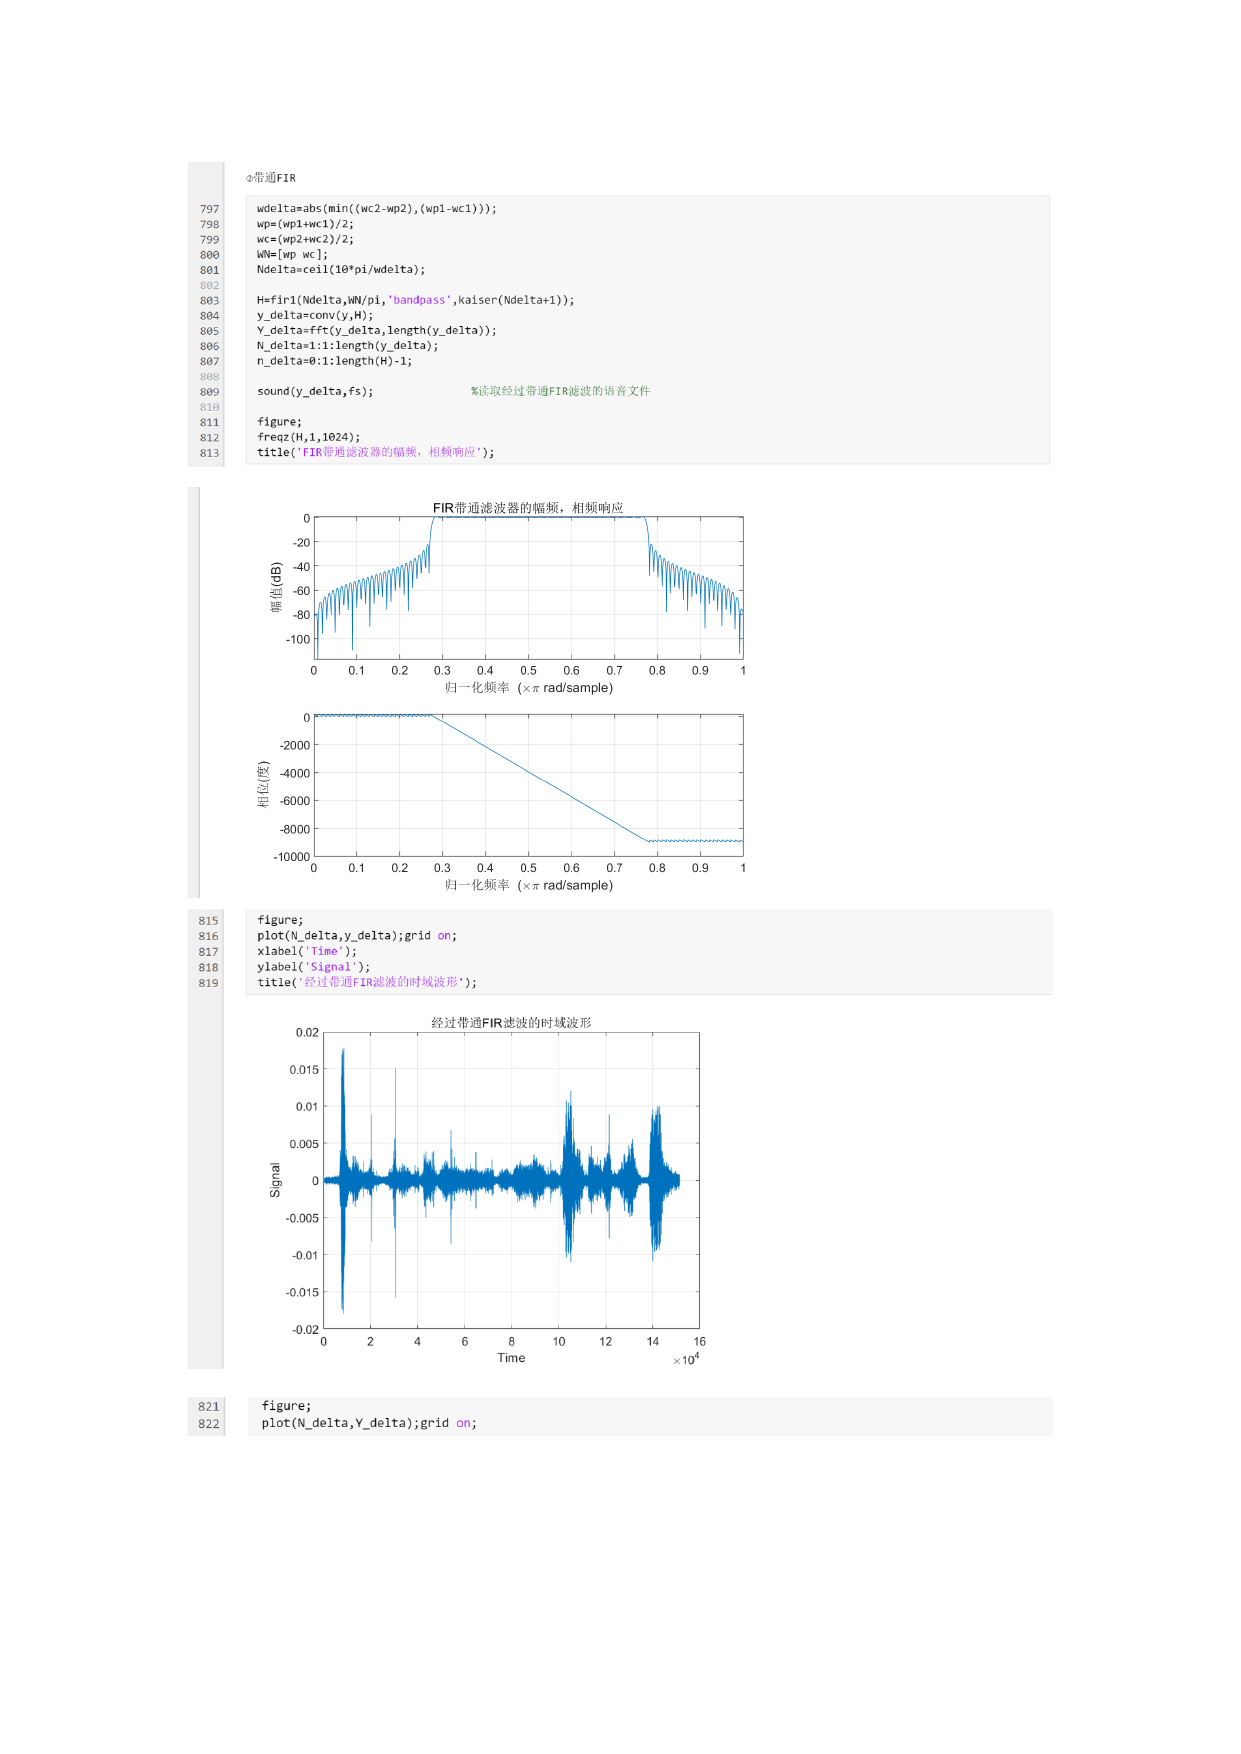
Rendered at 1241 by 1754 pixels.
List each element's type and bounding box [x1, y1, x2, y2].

picture [187, 909, 1053, 1369]
picture [187, 1397, 1053, 1436]
picture [187, 487, 1053, 898]
picture [187, 162, 1053, 467]
